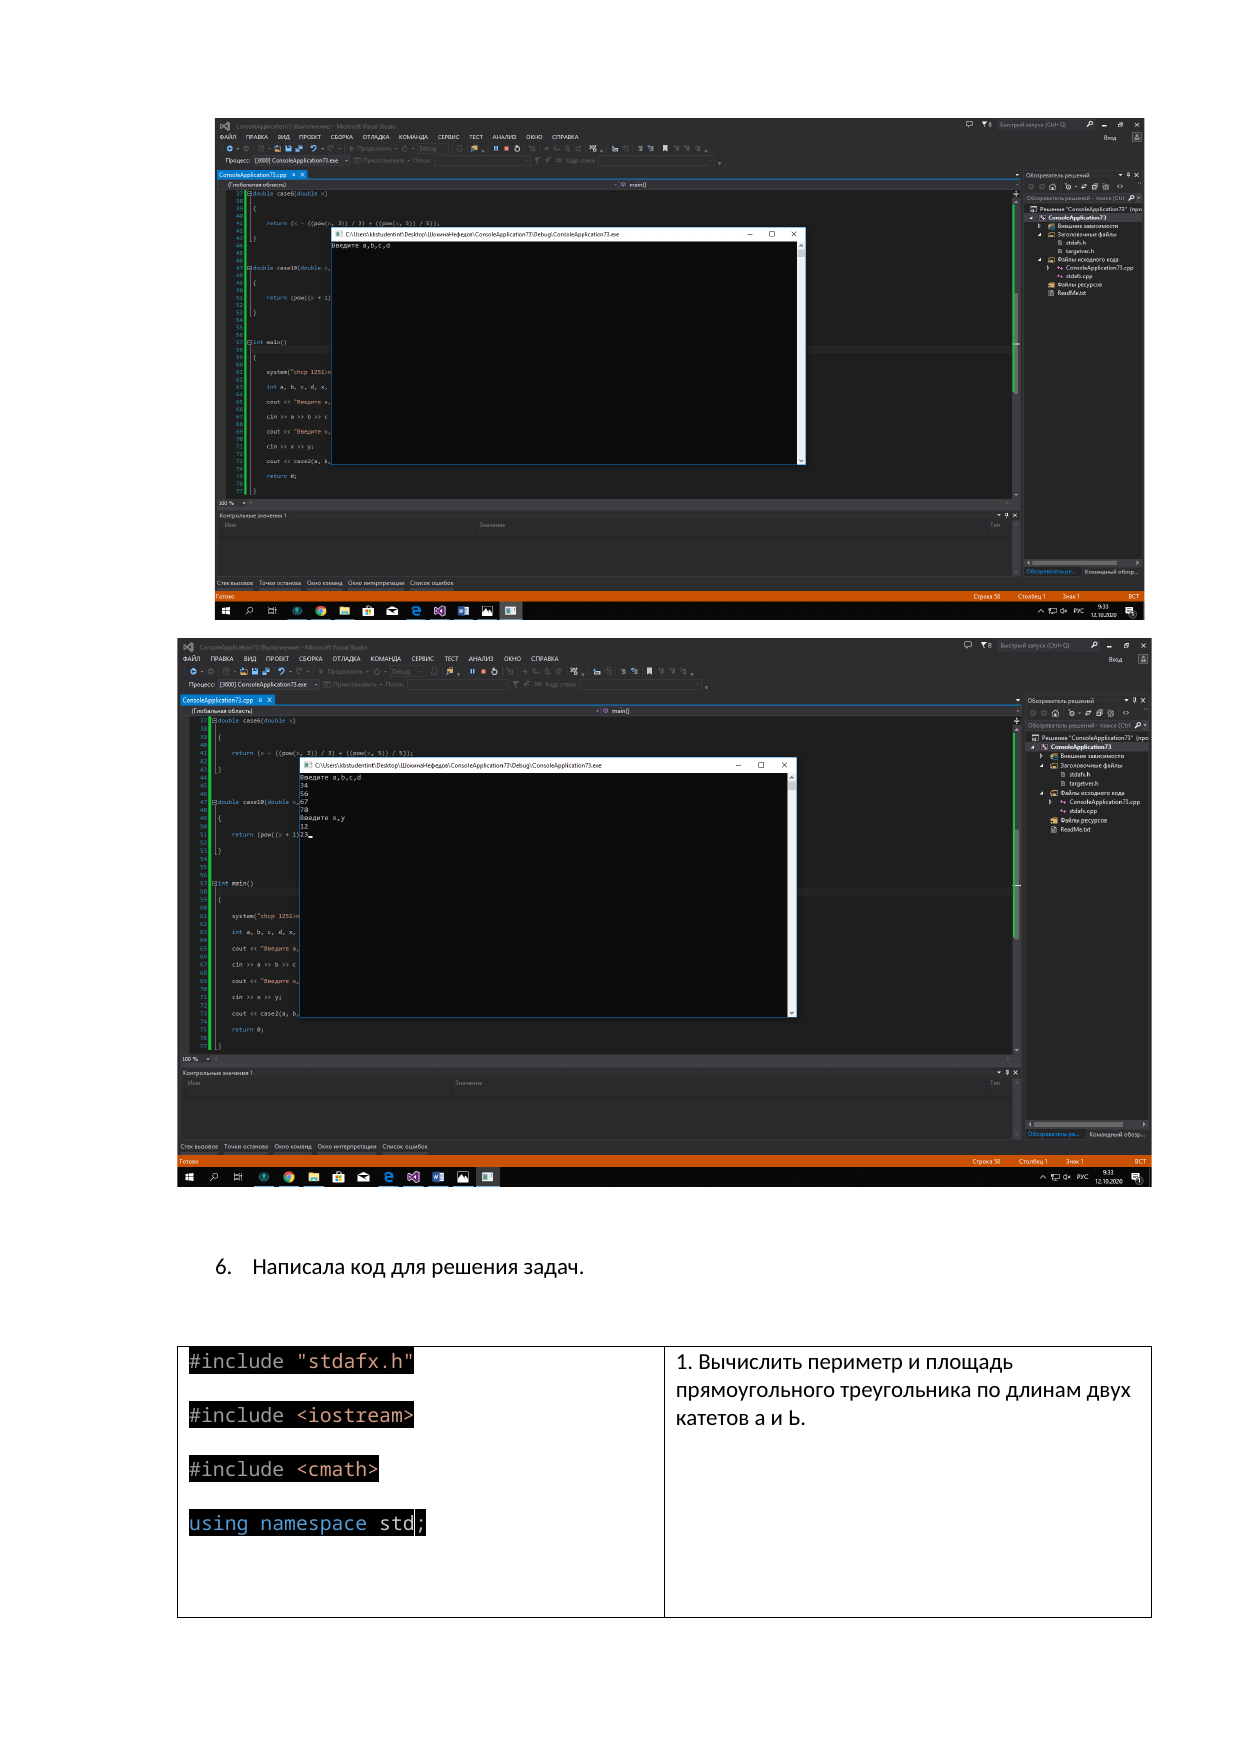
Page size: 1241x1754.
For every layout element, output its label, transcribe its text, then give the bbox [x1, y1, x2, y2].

picture [177, 638, 1152, 1187]
picture [214, 118, 1145, 620]
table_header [178, 1347, 664, 1617]
list Написала код для решения задач. [215, 1252, 1152, 1280]
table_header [665, 1347, 1151, 1617]
